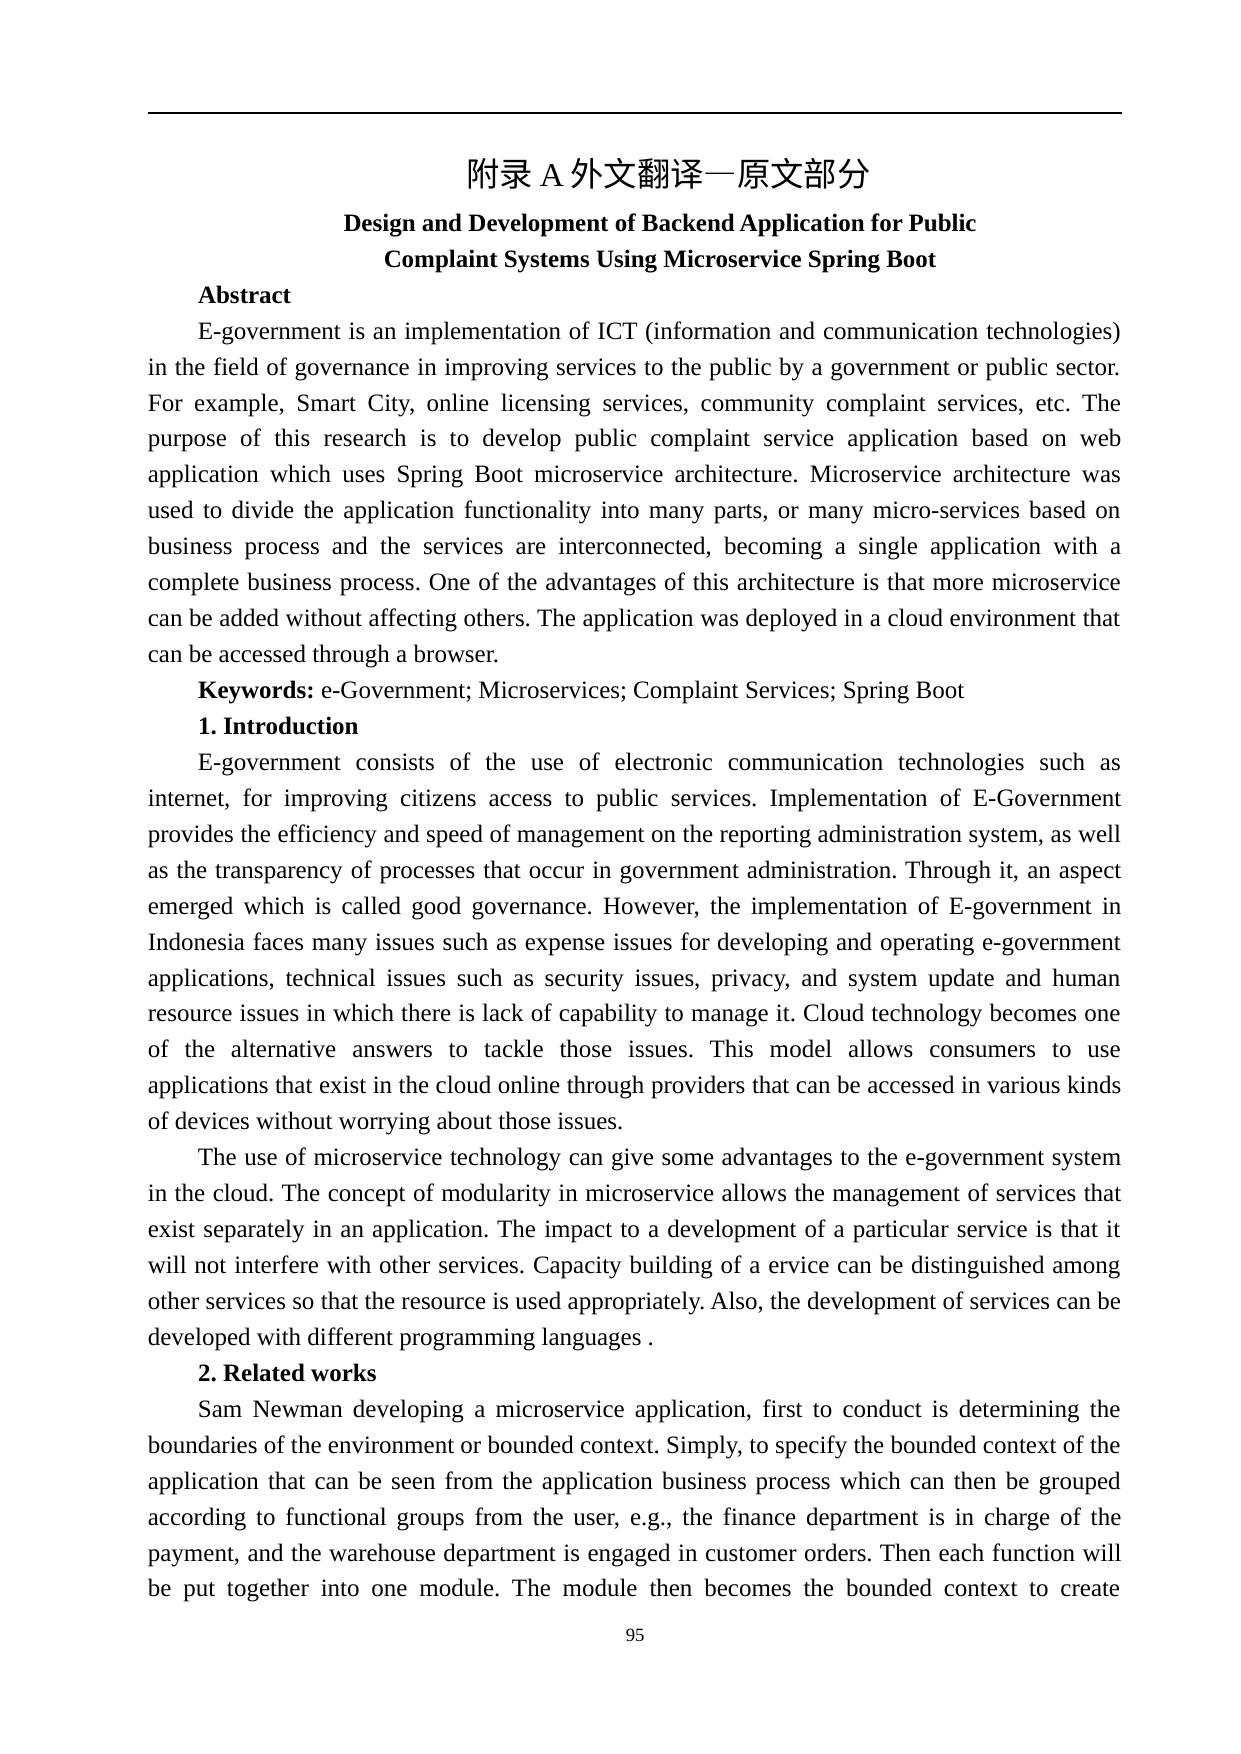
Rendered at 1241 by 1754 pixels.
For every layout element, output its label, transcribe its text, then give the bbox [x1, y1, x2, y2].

text 附录A 外文翻译—原文部分 [148, 148, 1122, 196]
text E-government is an implementation of ICT (information and communication technologies) in the field of governance in improving services to the public by a government or public sector. For example, Smart City, online licensing services, community complaint services, etc. The purpose of this research is to develop public complaint service application based on web application which uses Spring Boot microservice architecture. Microservice architecture was used to divide the application functionality into many parts, or many micro-services based on business process and the services are interconnected, becoming a single application with a complete business process. One of the advantages of this architecture is that more microservice can be added without affecting others. The application was deployed in a cloud environment that can be accessed through a browser. [148, 316, 1122, 668]
text 2. Related works [148, 1358, 1122, 1387]
text 1. Introduction [148, 711, 1122, 740]
text The use of microservice technology can give some advantages to the e-government system in the cloud. The concept of modularity in microservice allows the management of services that exist separately in an application. The impact to a development of a particular service is that it will not interfere with other services. Capacity building of a ervice can be distinguished among other services so that the resource is used appropriately. Also, the development of services can be developed with different programming languages . [148, 1142, 1122, 1351]
text Design and Development of Backend Application for Public [148, 208, 1122, 237]
text Abstract [148, 280, 1122, 308]
text Keywords: e-Government; Microservices; Complaint Services; Spring Boot [148, 675, 1122, 704]
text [148, 1394, 1122, 1602]
text Complaint Systems Using Microservice Spring Boot [148, 244, 1122, 273]
text E-government consists of the use of electronic communication technologies such as internet, for improving citizens access to public services. Implementation of E-Government provides the efficiency and speed of management on the reporting administration system, as well as the transparency of processes that occur in government administration. Through it, an aspect emerged which is called good governance. However, the implementation of E-government in Indonesia faces many issues such as expense issues for developing and operating e-government applications, technical issues such as security issues, privacy, and system update and human resource issues in which there is lack of capability to manage it. Cloud technology becomes one of the alternative answers to tackle those issues. This model allows consumers to use applications that exist in the cloud online through providers that can be accessed in various kinds of devices without worrying about those issues. [148, 747, 1122, 1135]
